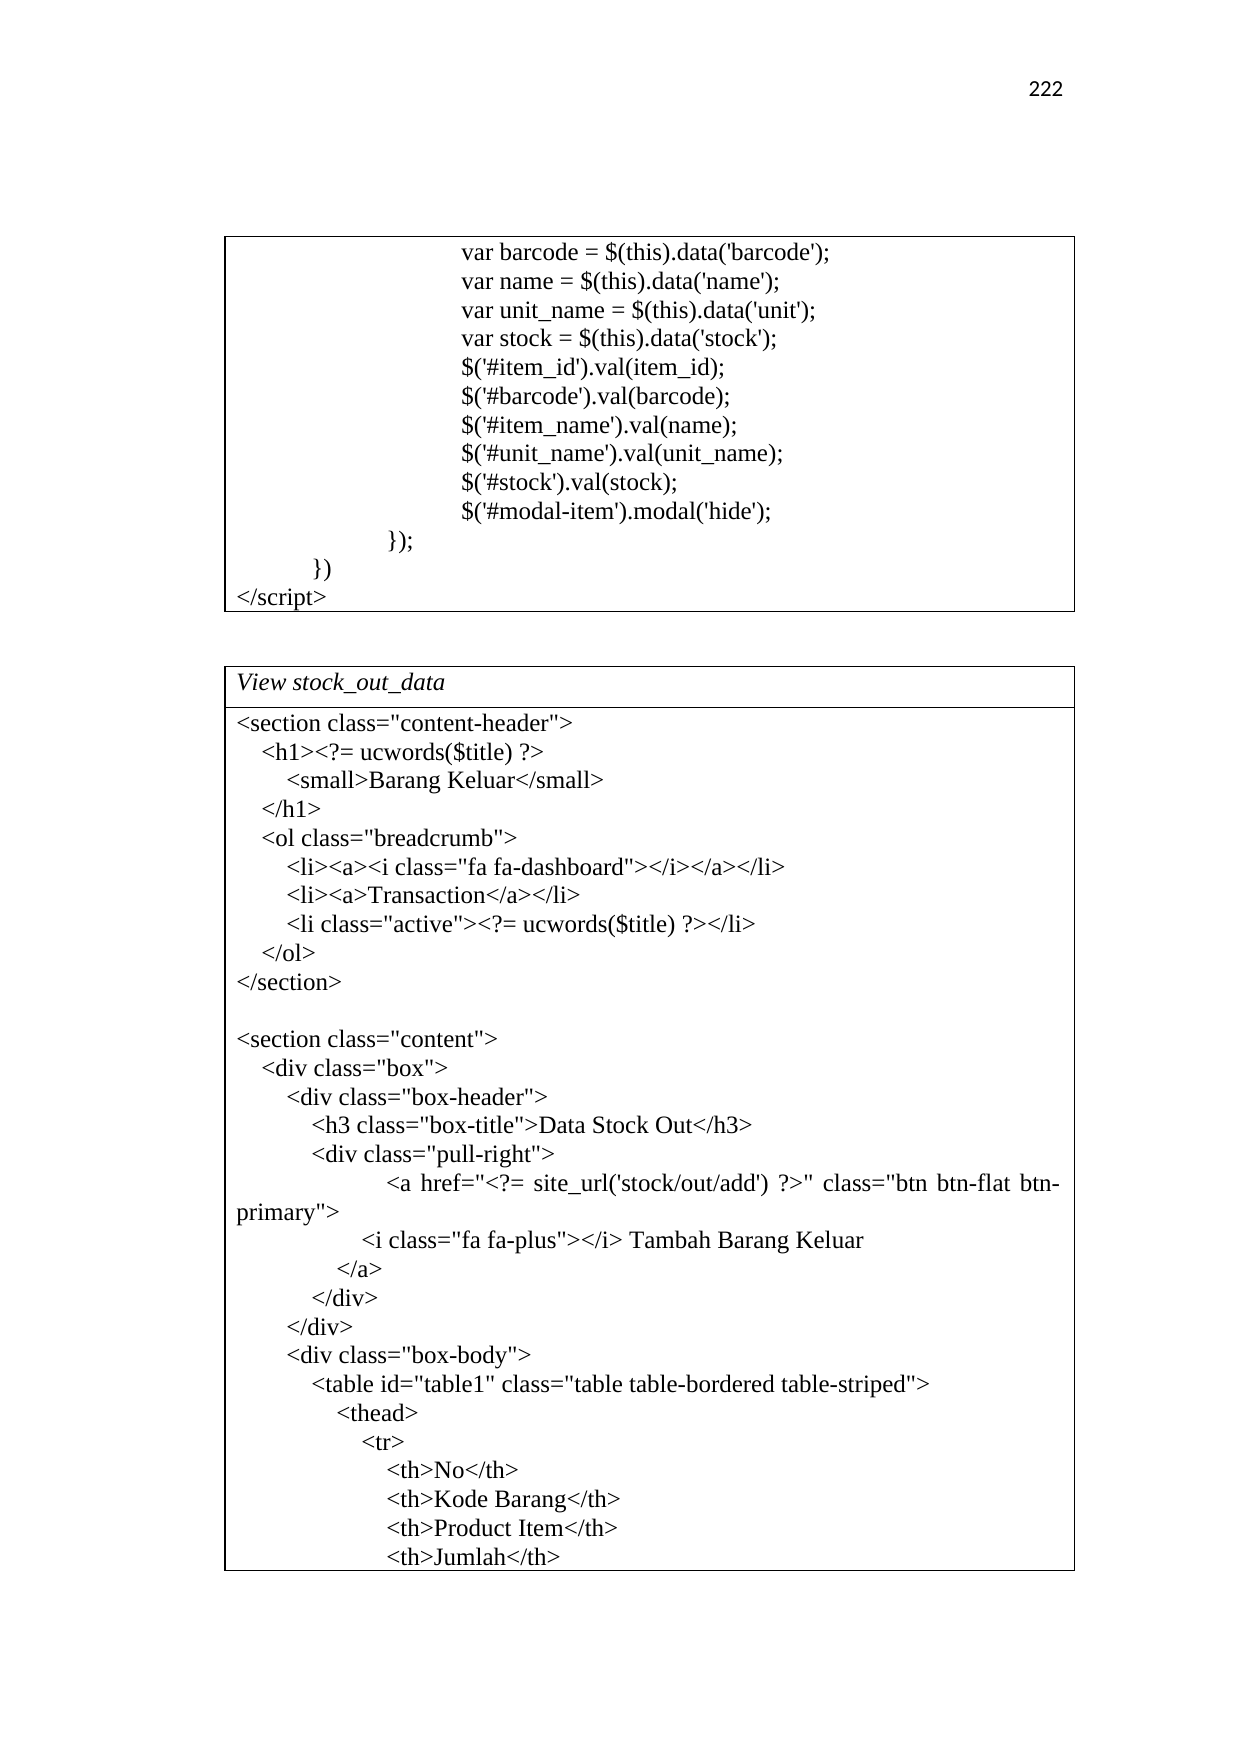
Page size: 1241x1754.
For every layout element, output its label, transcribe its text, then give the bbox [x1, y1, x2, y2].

table_header View stock_out_data [226, 667, 1074, 707]
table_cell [226, 237, 1074, 611]
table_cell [226, 708, 1074, 1570]
